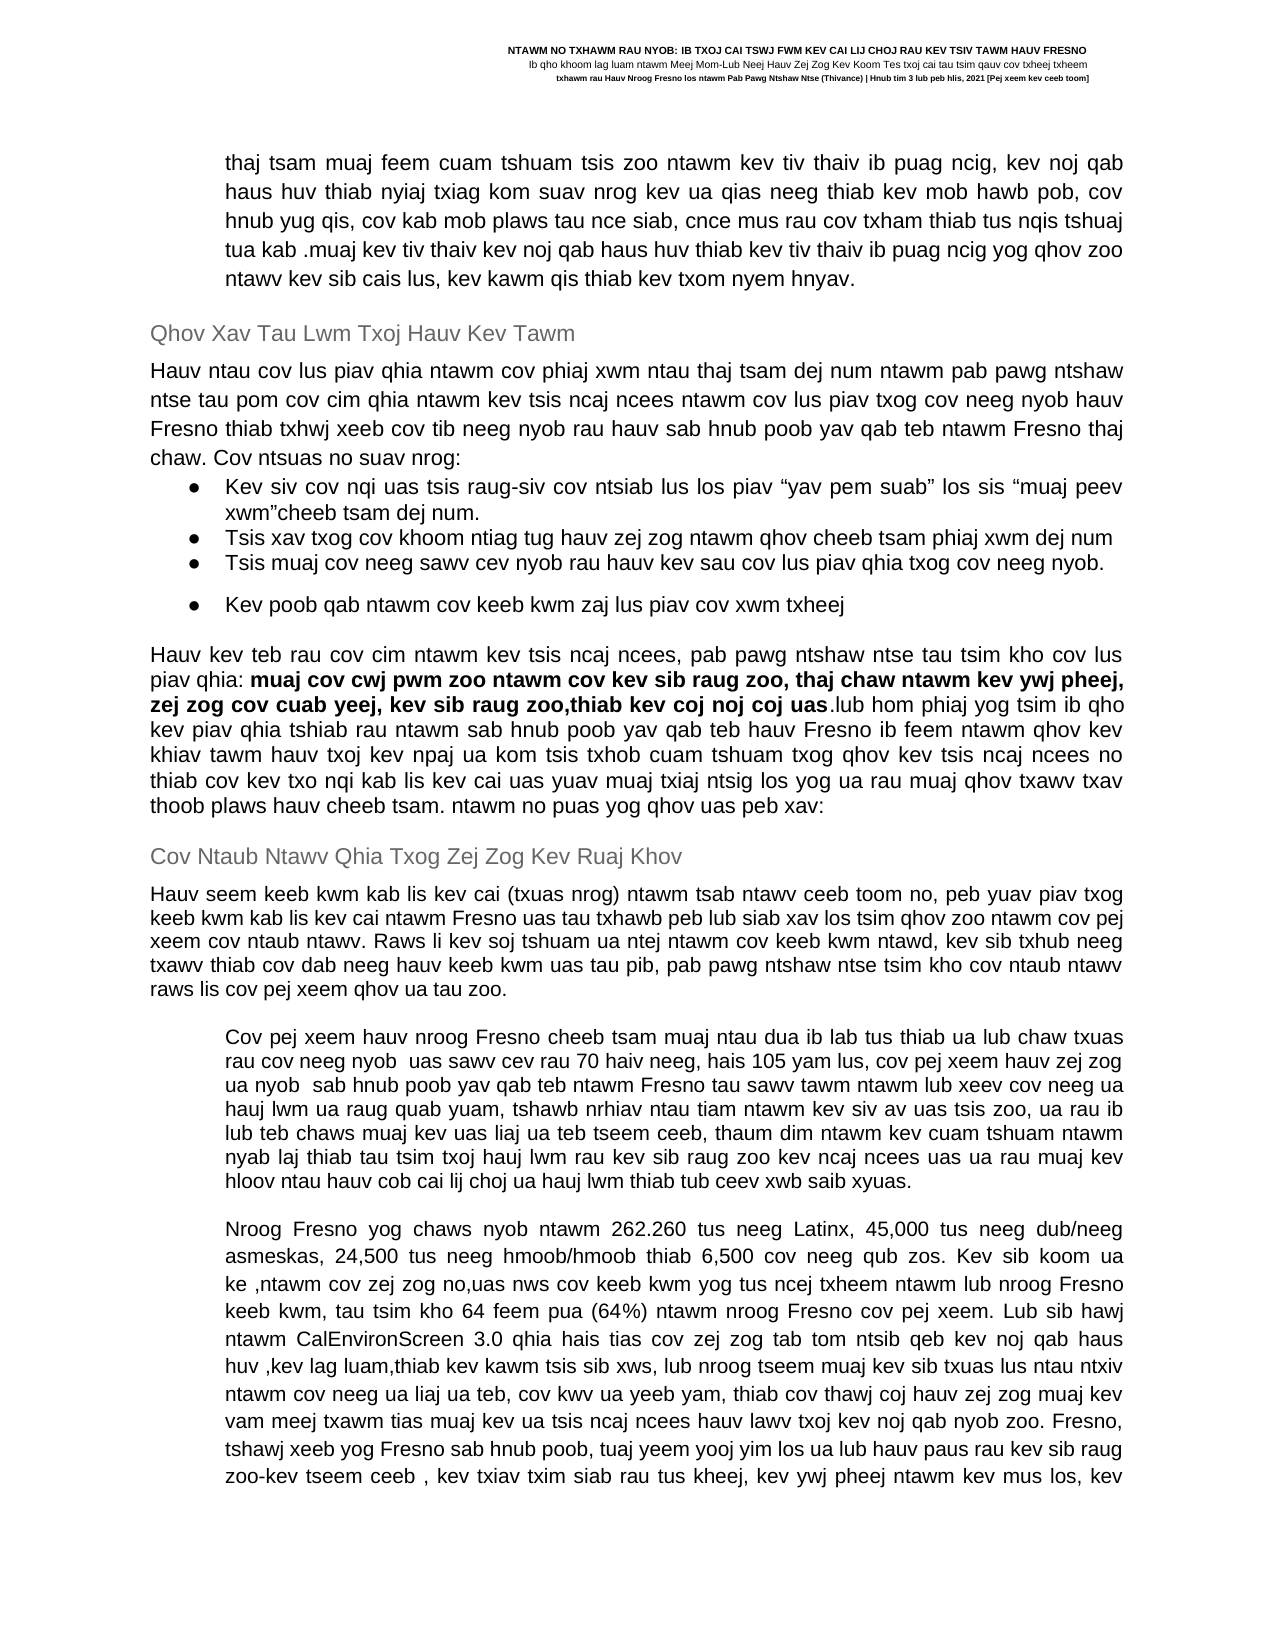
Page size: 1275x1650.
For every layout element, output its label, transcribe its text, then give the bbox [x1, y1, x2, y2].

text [225, 1217, 1125, 1488]
subtitle Qhov Xav Tau Lwm Txoj Hauv Kev Tawm [150, 320, 1125, 346]
list Kev siv cov nqi uas tsis raug-siv cov ntsiab lus los piav “yav pem suab” los sis “muaj peev xwm”cheeb tsam dej num. [187, 474, 1125, 524]
list Kev poob qab ntawm cov keeb kwm zaj lus piav cov xwm txheej [187, 592, 1125, 617]
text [225, 150, 1125, 291]
text Hauv kev teb rau cov cim ntawm kev tsis ncaj ncees, pab pawg ntshaw ntse tau tsim kho cov lus piav qhia: muaj cov cwj pwm zoo ntawm cov kev sib raug zoo, thaj chaw ntawm kev ywj pheej, zej zog cov cuab yeej, kev sib raug zoo,thiab kev coj noj coj uas.lub hom phiaj yog tsim ib qho kev piav qhia tshiab rau ntawm sab hnub poob yav qab teb hauv Fresno ib feem ntawm qhov kev khiav tawm hauv txoj kev npaj ua kom tsis txhob cuam tshuam txog qhov kev tsis ncaj ncees no thiab cov kev txo nqi kab lis kev cai uas yuav muaj txiaj ntsig los yog ua rau muaj qhov txawv txav thoob plaws hauv cheeb tsam. ntawm no puas yog qhov uas peb xav: [150, 641, 1125, 818]
text Hauv seem keeb kwm kab lis kev cai (txuas nrog) ntawm tsab ntawv ceeb toom no, peb yuav piav txog keeb kwm kab lis kev cai ntawm Fresno uas tau txhawb peb lub siab xav los tsim qhov zoo ntawm cov pej xeem cov ntaub ntawv. Raws li kev soj tshuam ua ntej ntawm cov keeb kwm ntawd, kev sib txhub neeg txawv thiab cov dab neeg hauv keeb kwm uas tau pib, pab pawg ntshaw ntse tsim kho cov ntaub ntawv raws lis cov pej xeem qhov ua tau zoo. [150, 881, 1125, 1001]
text Cov pej xeem hauv nroog Fresno cheeb tsam muaj ntau dua ib lab tus thiab ua lub chaw txuas rau cov neeg nyob uas sawv cev rau 70 haiv neeg, hais 105 yam lus, cov pej xeem hauv zej zog ua nyob sab hnub poob yav qab teb ntawm Fresno tau sawv tawm ntawm lub xeev cov neeg ua hauj lwm ua raug quab yuam, tshawb nrhiav ntau tiam ntawm kev siv av uas tsis zoo, ua rau ib lub teb chaws muaj kev uas liaj ua teb tseem ceeb, thaum dim ntawm kev cuam tshuam ntawm nyab laj thiab tau tsim txoj hauj lwm rau kev sib raug zoo kev ncaj ncees uas ua rau muaj kev hloov ntau hauv cob cai lij choj ua hauj lwm thiab tub ceev xwb saib xyuas. [225, 1025, 1125, 1193]
list Tsis muaj cov neeg sawv cev nyob rau hauv kev sau cov lus piav qhia txog cov neeg nyob. [187, 550, 1125, 575]
list Tsis xav txog cov khoom ntiag tug hauv zej zog ntawm qhov cheeb tsam phiaj xwm dej num [187, 524, 1125, 550]
text Hauv ntau cov lus piav qhia ntawm cov phiaj xwm ntau thaj tsam dej num ntawm pab pawg ntshaw ntse tau pom cov cim qhia ntawm kev tsis ncaj ncees ntawm cov lus piav txog cov neeg nyob hauv Fresno thiab txhwj xeeb cov tib neeg nyob rau hauv sab hnub poob yav qab teb ntawm Fresno thaj chaw. Cov ntsuas no suav nrog: [150, 358, 1125, 470]
subtitle Cov Ntaub Ntawv Qhia Txog Zej Zog Kev Ruaj Khov [150, 843, 1125, 869]
